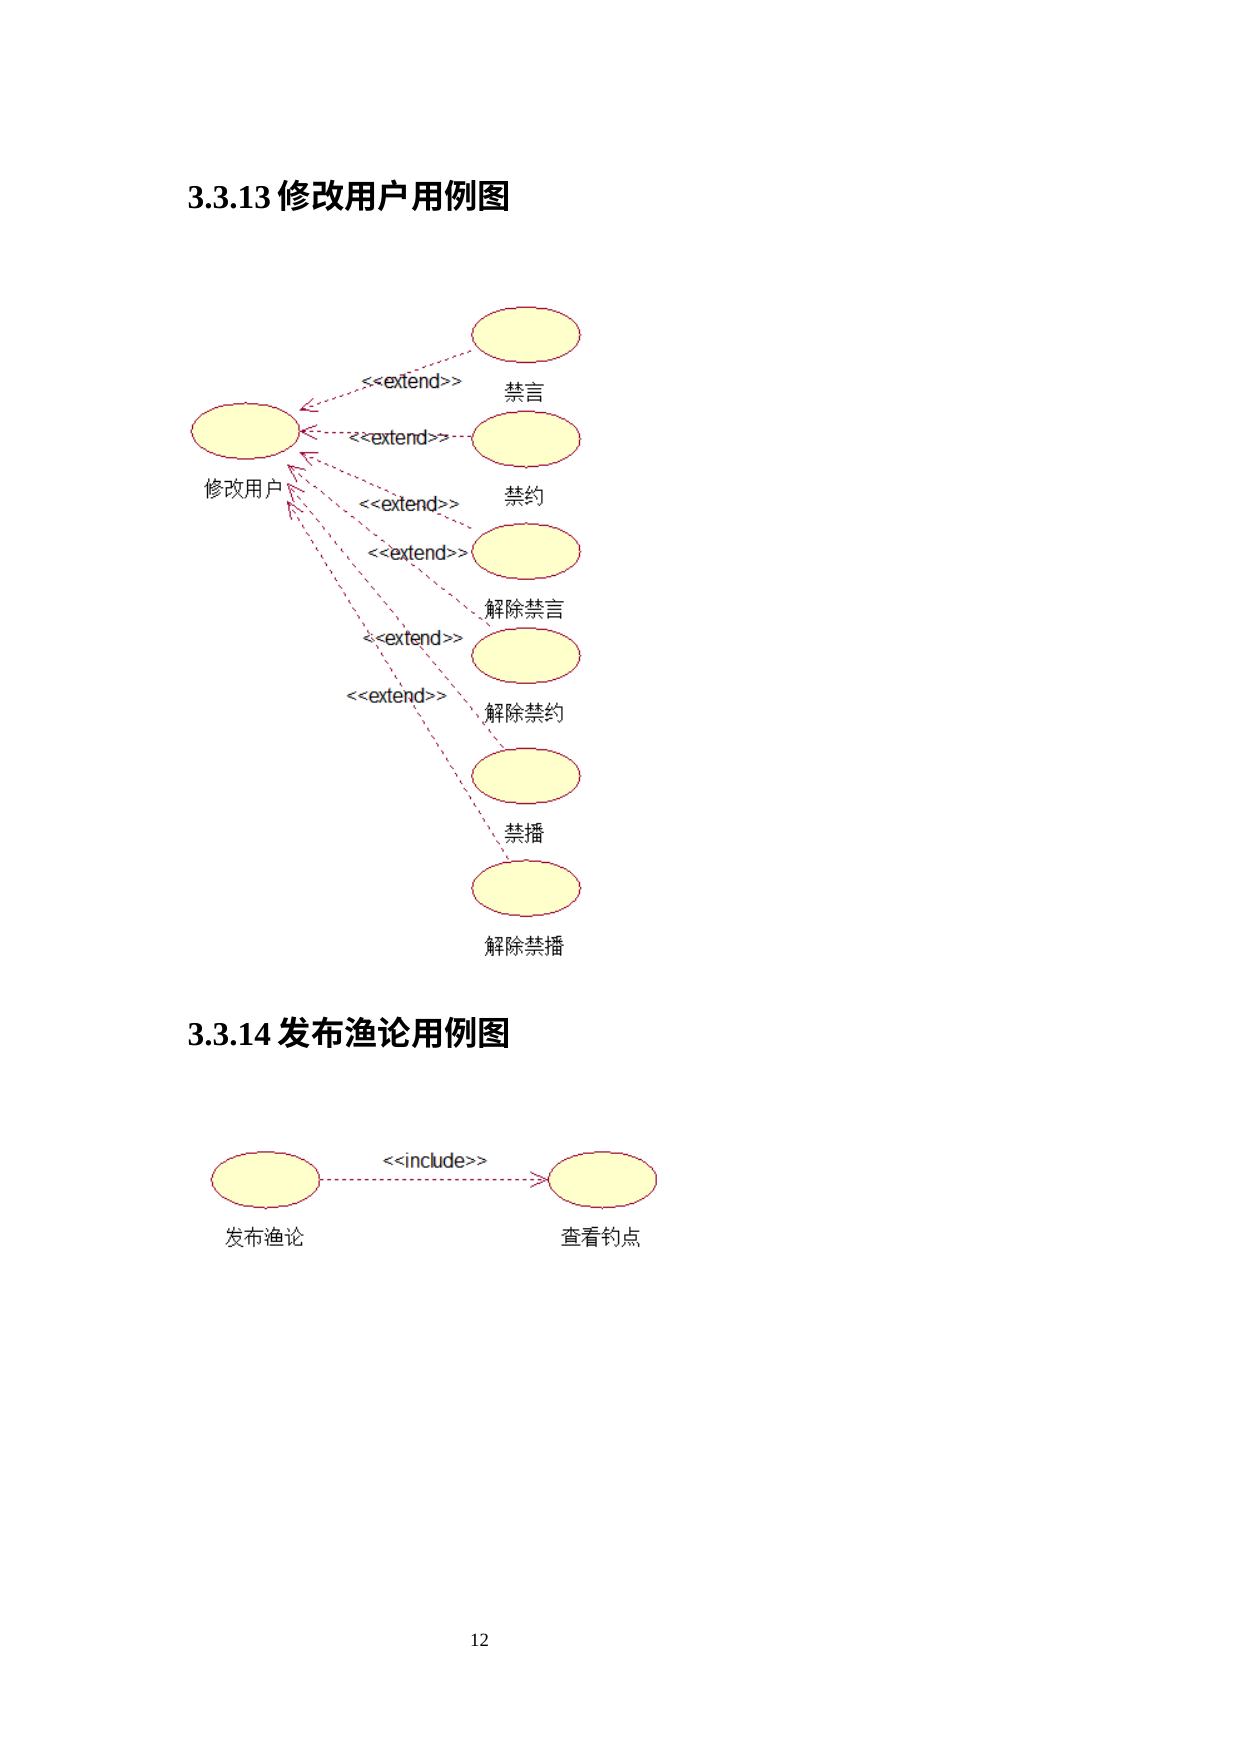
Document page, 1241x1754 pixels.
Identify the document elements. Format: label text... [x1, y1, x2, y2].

subtitle 3.3.14发布渔论用例图 [187, 998, 1053, 1063]
picture [187, 288, 604, 971]
subtitle 3.3.13修改用户用例图 [187, 162, 1053, 227]
picture [187, 1125, 677, 1266]
